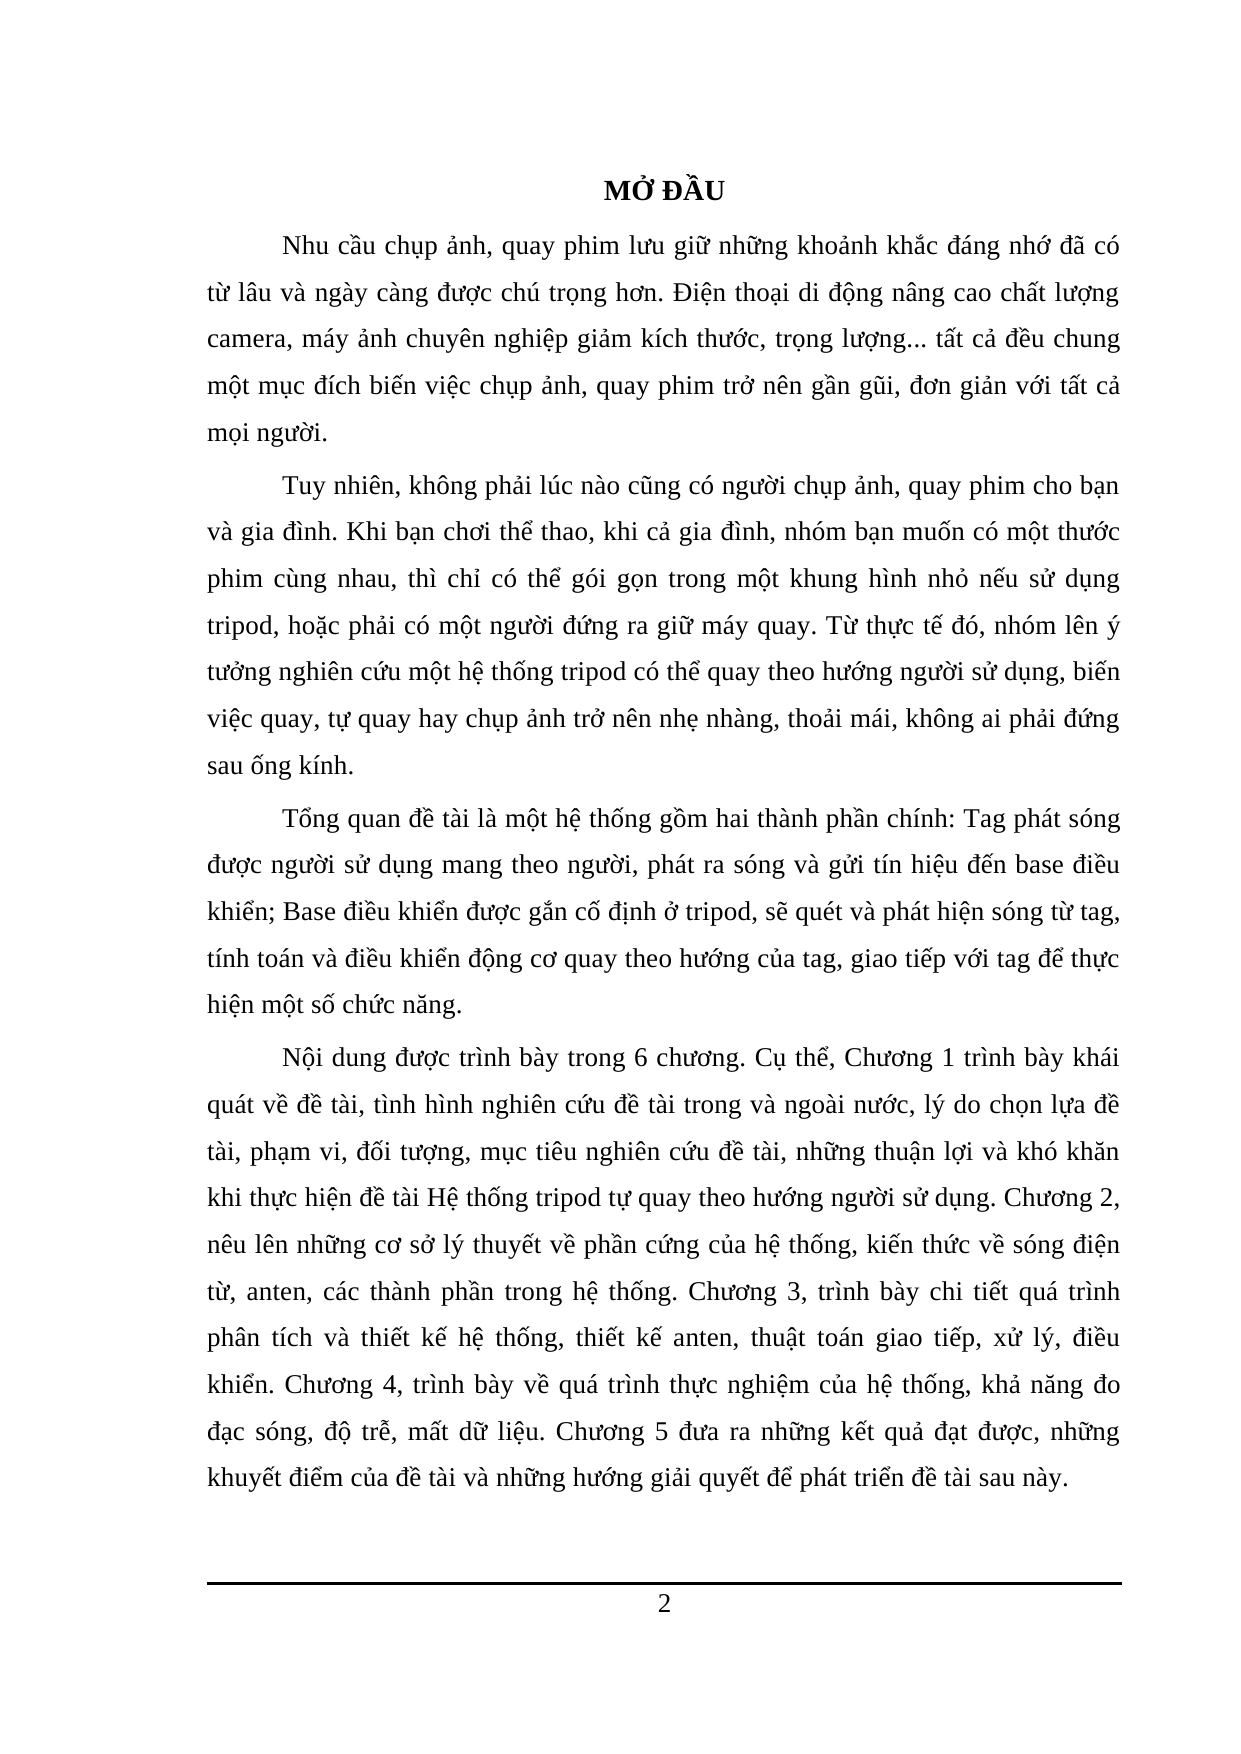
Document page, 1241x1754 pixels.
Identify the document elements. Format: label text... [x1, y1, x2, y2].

text Tuy nhiên, không phải lúc nào cũng có người chụp ảnh, quay phim cho bạn và gia đình. Khi bạn chơi thể thao, khi cả gia đình, nhóm bạn muốn có một thước phim cùng nhau, thì chỉ có thể gói gọn trong một khung hình nhỏ nếu sử dụng tripod, hoặc phải có một người đứng ra giữ máy quay. Từ thực tế đó, nhóm lên ý tưởng nghiên cứu một hệ thống tripod có thể quay theo hướng người sử dụng, biến việc quay, tự quay hay chụp ảnh trở nên nhẹ nhàng, thoải mái, không ai phải đứng sau ống kính. [207, 469, 1122, 780]
text Tổng quan đề tài là một hệ thống gồm hai thành phần chính: Tag phát sóng được người sử dụng mang theo người, phát ra sóng và gửi tín hiệu đến base điều khiển; Base điều khiển được gắn cố định ở tripod, sẽ quét và phát hiện sóng từ tag, tính toán và điều khiển động cơ quay theo hướng của tag, giao tiếp với tag để thực hiện một số chức năng. [207, 802, 1122, 1019]
text Nội dung được trình bày trong 6 chương. Cụ thể, Chương 1 trình bày khái quát về đề tài, tình hình nghiên cứu đề tài trong và ngoài nước, lý do chọn lựa đề tài, phạm vi, đối tượng, mục tiêu nghiên cứu đề tài, những thuận lợi và khó khăn khi thực hiện đề tài Hệ thống tripod tự quay theo hướng người sử dụng. Chương 2, nêu lên những cơ sở lý thuyết về phần cứng của hệ thống, kiến thức về sóng điện từ, anten, các thành phần trong hệ thống. Chương 3, trình bày chi tiết quá trình phân tích và thiết kế hệ thống, thiết kế anten, thuật toán giao tiếp, xử lý, điều khiển. Chương 4, trình bày về quá trình thực nghiệm của hệ thống, khả năng đo đạc sóng, độ trễ, mất dữ liệu. Chương 5 đưa ra những kết quả đạt được, những khuyết điểm của đề tài và những hướng giải quyết để phát triển đề tài sau này. [207, 1041, 1122, 1492]
text Nhu cầu chụp ảnh, quay phim lưu giữ những khoảnh khắc đáng nhớ đã có từ lâu và ngày càng được chú trọng hơn. Điện thoại di động nâng cao chất lượng camera, máy ảnh chuyên nghiệp giảm kích thước, trọng lượng... tất cả đều chung một mục đích biến việc chụp ảnh, quay phim trở nên gần gũi, đơn giản với tất cả mọi người. [207, 229, 1122, 447]
subtitle MỞ ĐẦU [207, 173, 1122, 206]
